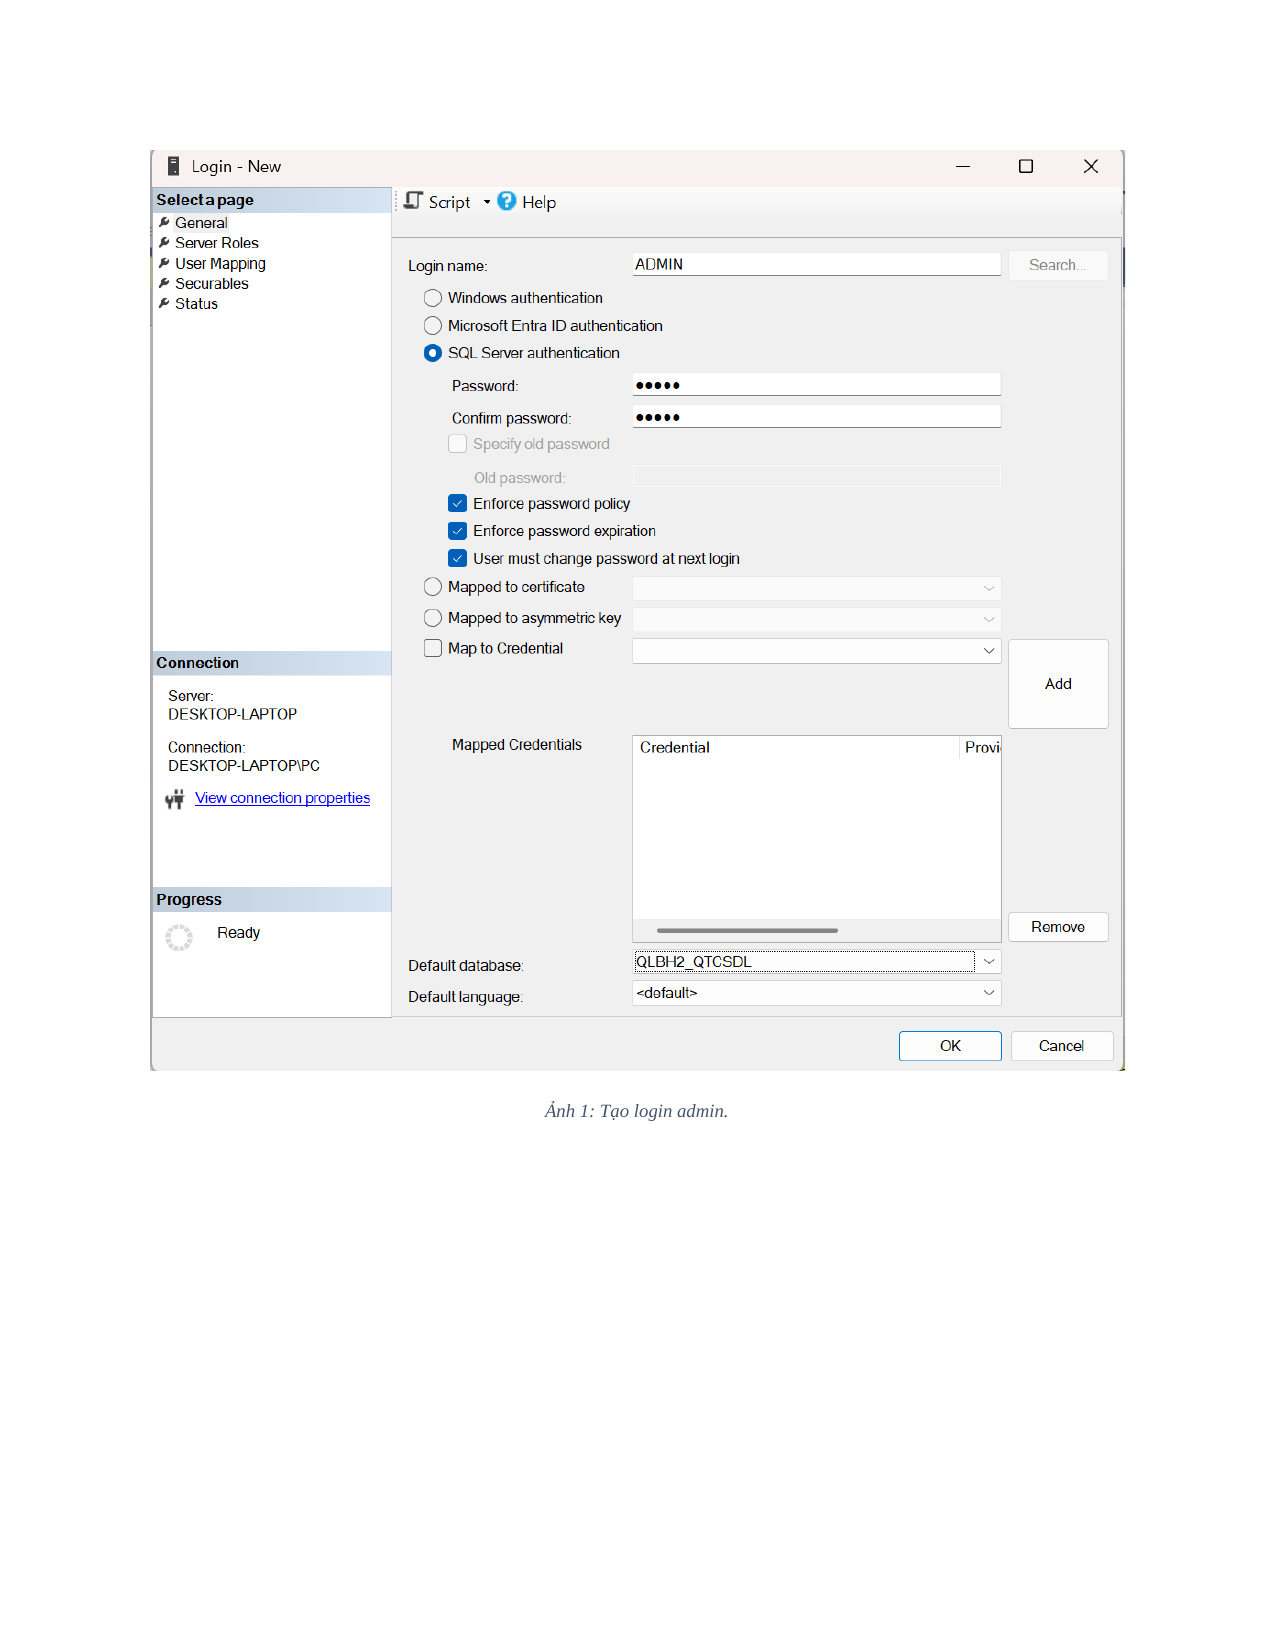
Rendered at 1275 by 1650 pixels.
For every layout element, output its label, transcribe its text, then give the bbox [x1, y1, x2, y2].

text Ảnh 1: Tạo login admin. [150, 1100, 1125, 1122]
picture [150, 150, 1125, 1071]
